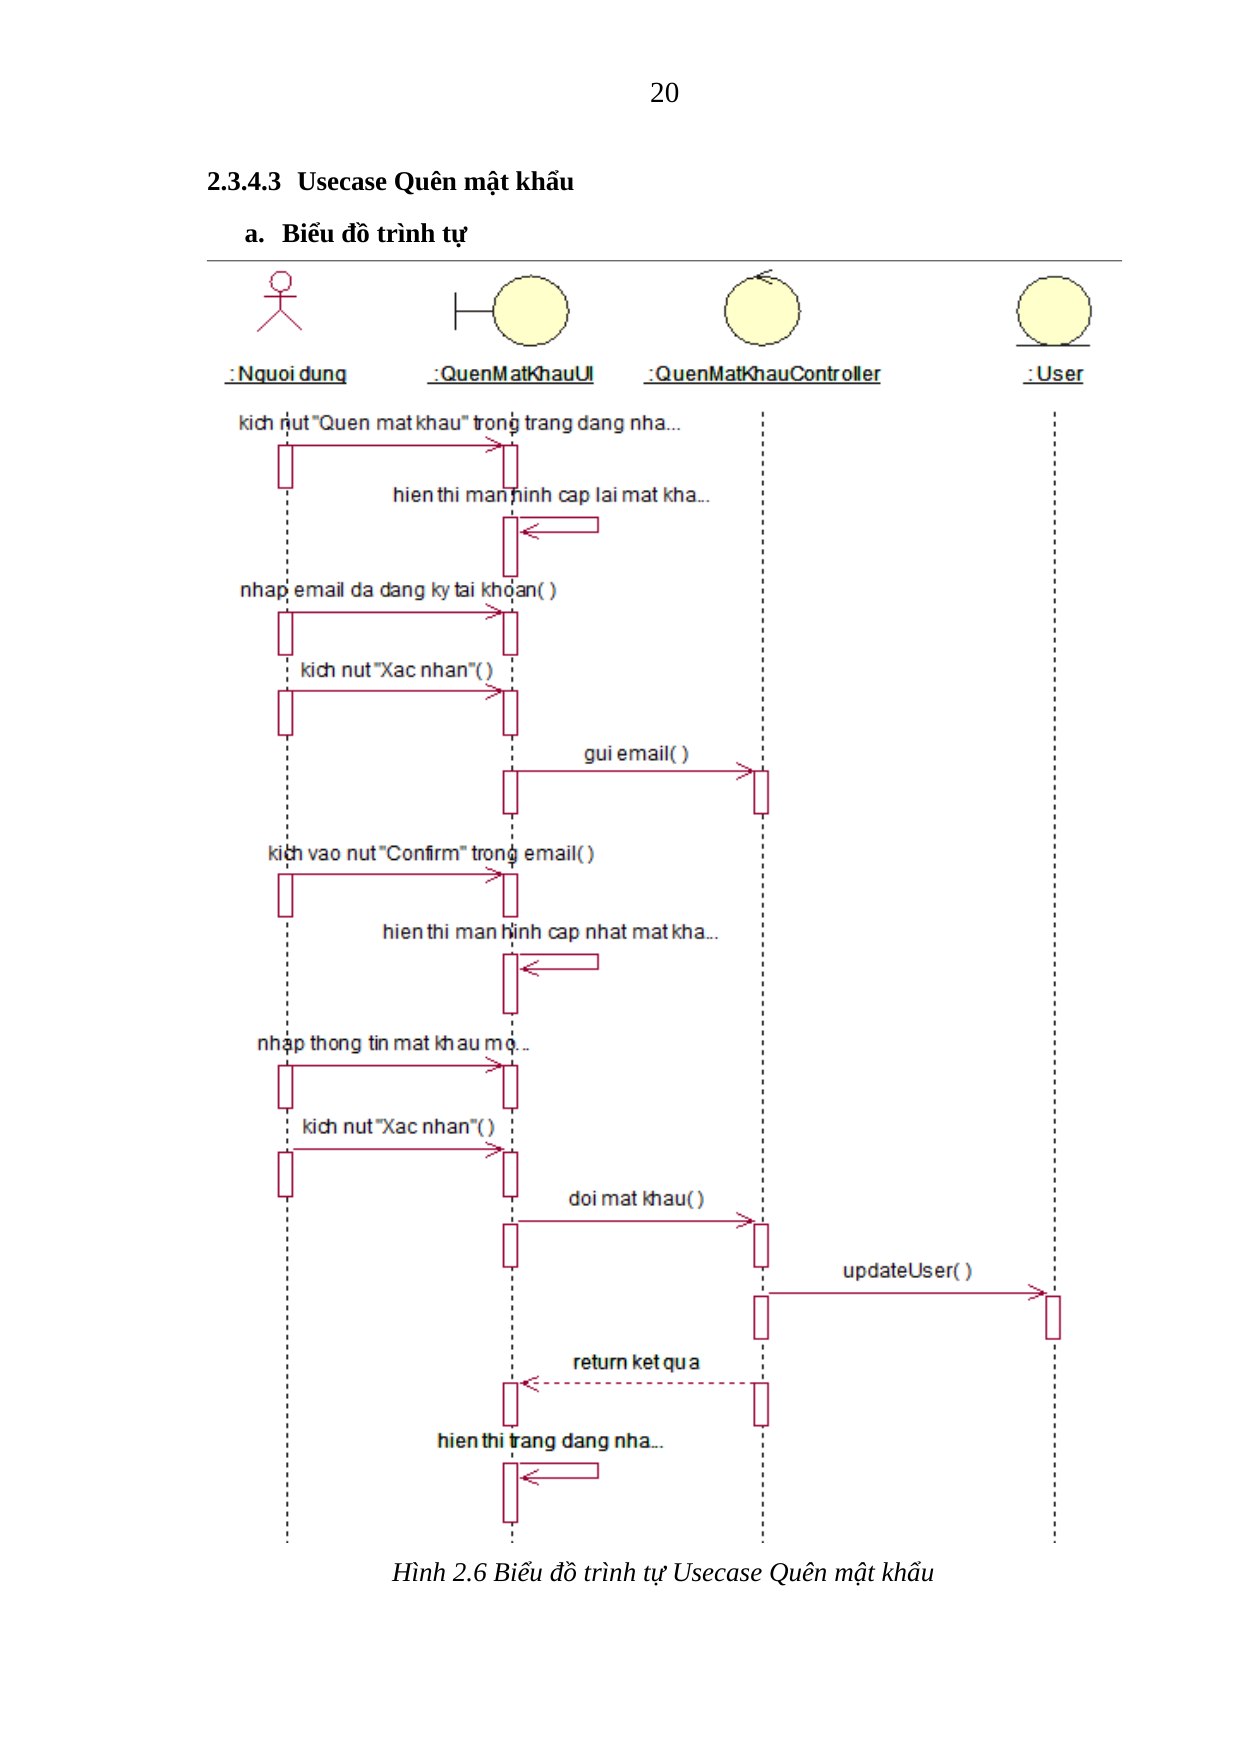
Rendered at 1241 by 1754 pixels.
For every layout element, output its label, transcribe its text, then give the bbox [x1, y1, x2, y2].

text Hình 2.6 Biểu đồ trình tự Usecase Quên mật khẩu [207, 1556, 1122, 1587]
subtitle Biểu đồ trình tự [244, 217, 1122, 248]
picture [206, 260, 1123, 1543]
subtitle Usecase Quên mật khẩu [207, 164, 1122, 196]
